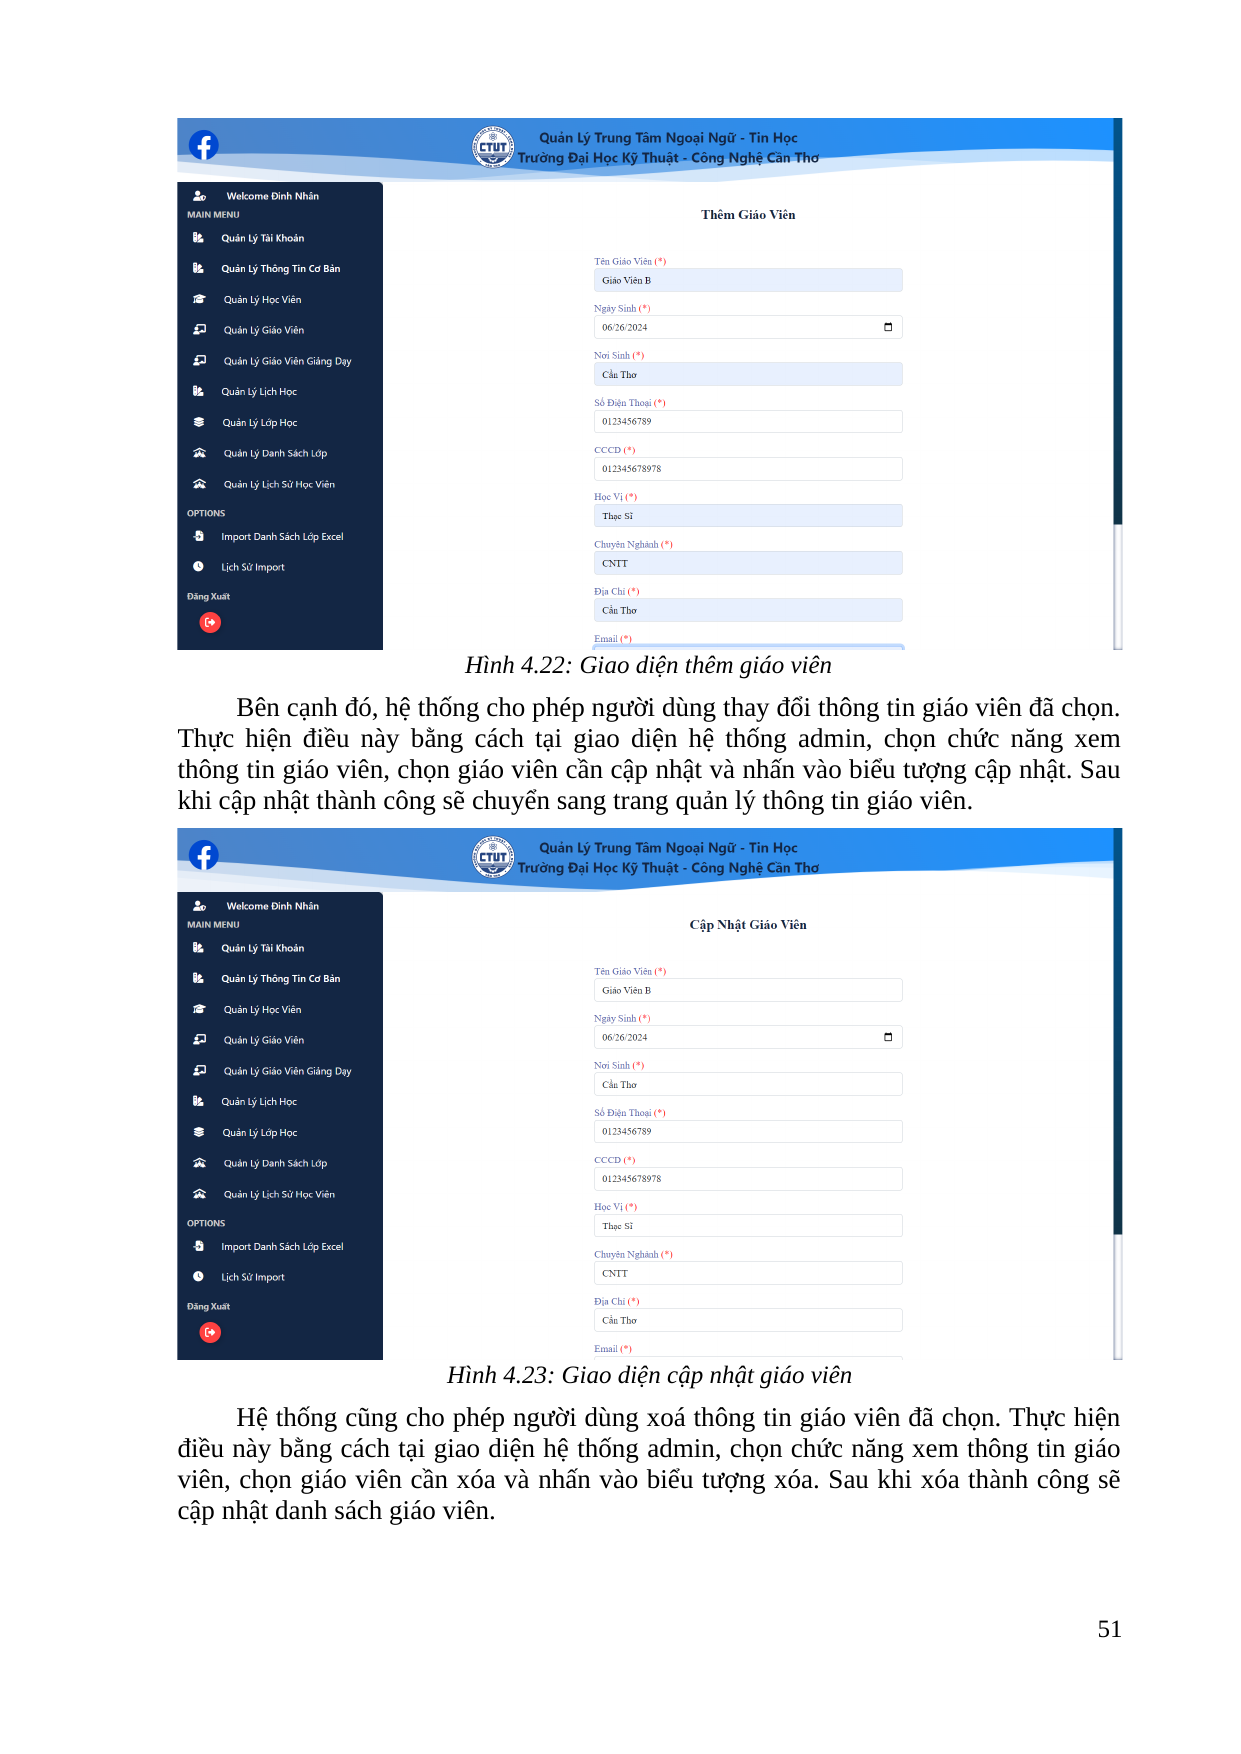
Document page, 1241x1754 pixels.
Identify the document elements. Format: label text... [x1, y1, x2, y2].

list Hình 4.22: Giao diện thêm giáo viên [177, 650, 1122, 678]
text Hệ thống cũng cho phép người dùng xoá thông tin giáo viên đã chọn. Thực hiện điều này bằng cách tại giao diện hệ thống admin, chọn chức năng xem thông tin giáo viên, chọn giáo viên cần xóa và nhấn vào biểu tượng xóa. Sau khi xóa thành công sẽ cập nhật danh sách giáo viên. [177, 1401, 1122, 1526]
list Hình 4.23: Giao diện cập nhật giáo viên [177, 1360, 1122, 1388]
text Bên cạnh đó, hệ thống cho phép người dùng thay đổi thông tin giáo viên đã chọn. Thực hiện điều này bằng cách tại giao diện hệ thống admin, chọn chức năng xem thông tin giáo viên, chọn giáo viên cần cập nhật và nhấn vào biểu tượng cập nhật. Sau khi cập nhật thành công sẽ chuyển sang trang quản lý thông tin giáo viên. [177, 691, 1122, 816]
picture [177, 118, 1123, 650]
picture [177, 828, 1123, 1360]
